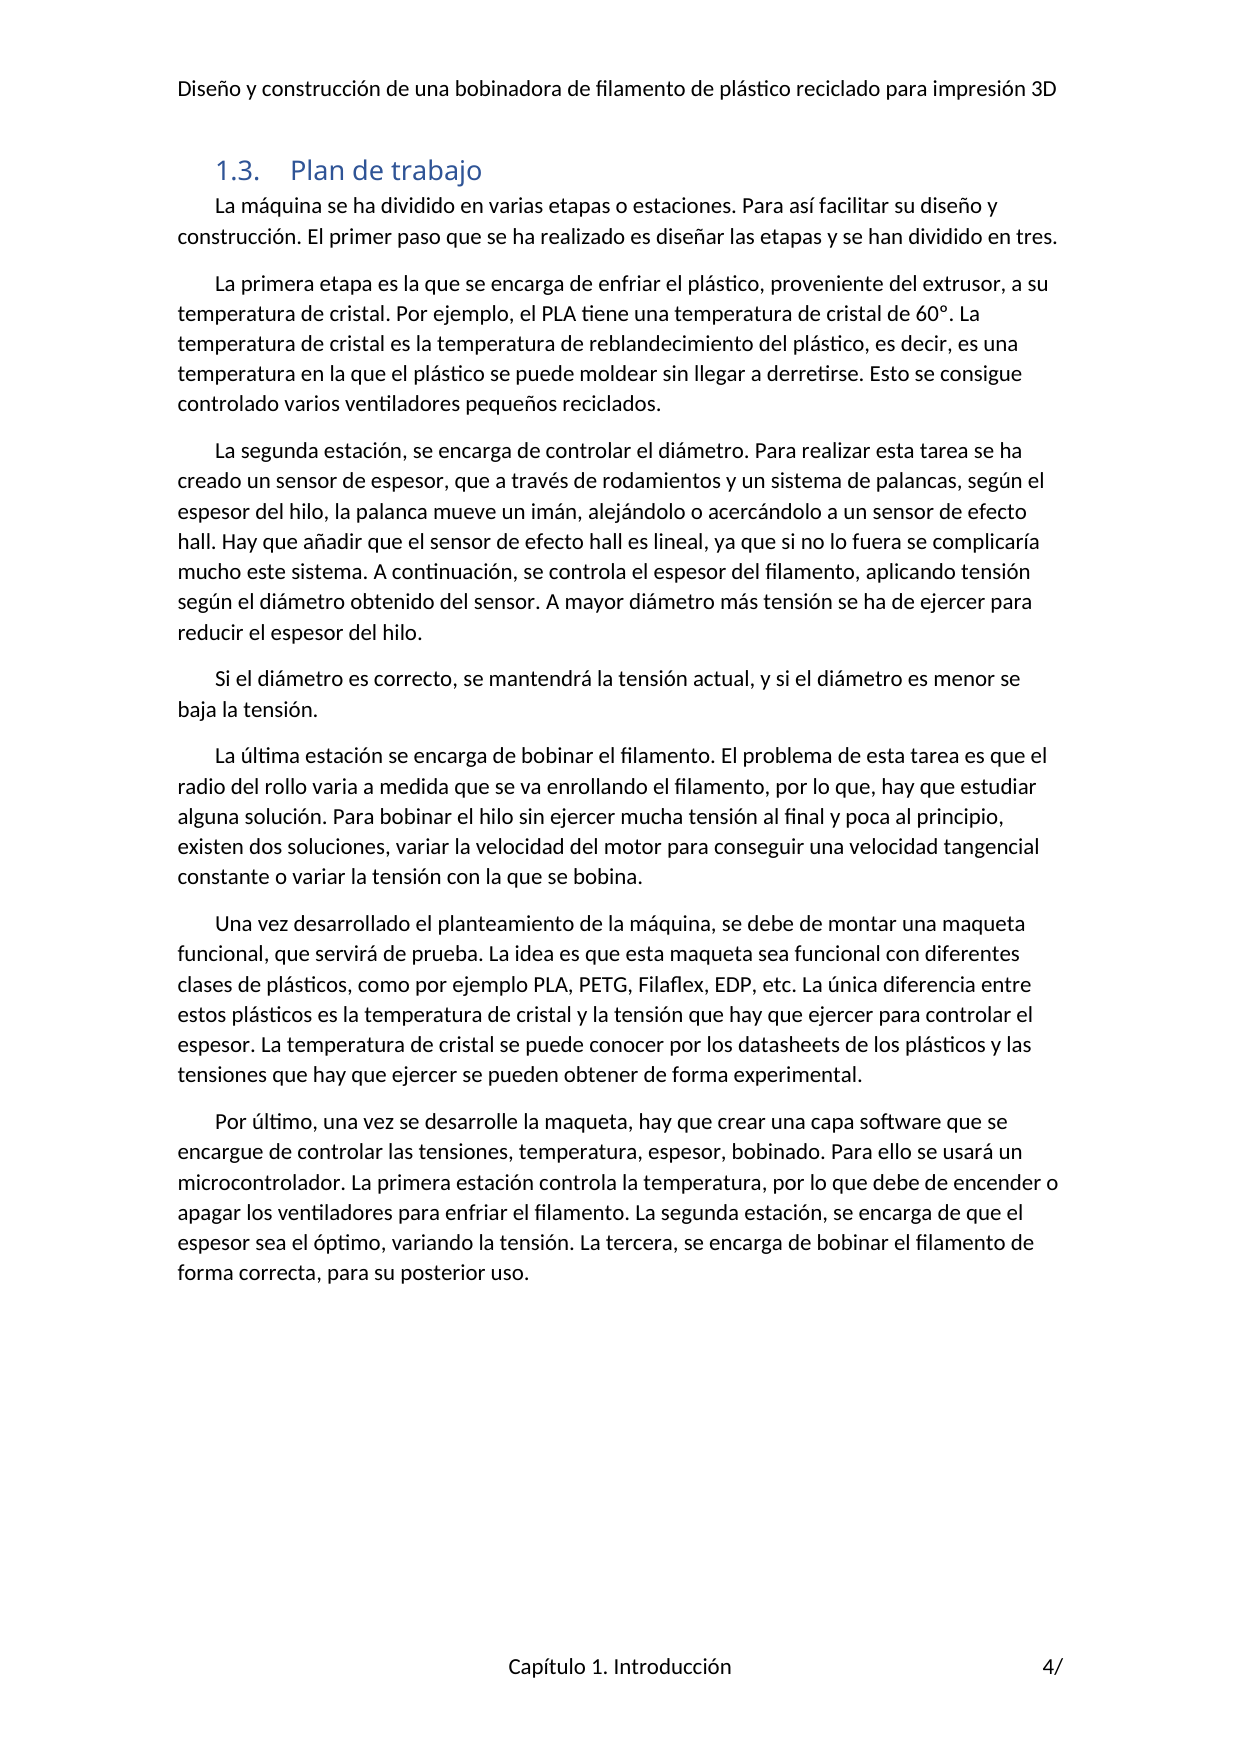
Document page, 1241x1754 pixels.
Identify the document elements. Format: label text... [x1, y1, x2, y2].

text La segunda estación, se encarga de controlar el diámetro. Para realizar esta tarea se ha creado un sensor de espesor, que a través de rodamientos y un sistema de palancas, según el espesor del hilo, la palanca mueve un imán, alejándolo o acercándolo a un sensor de efecto hall. Hay que añadir que el sensor de efecto hall es lineal, ya que si no lo fuera se complicaría mucho este sistema. A continuación, se controla el espesor del filamento, aplicando tensión según el diámetro obtenido del sensor. A mayor diámetro más tensión se ha de ejercer para reducir el espesor del hilo. [177, 436, 1063, 646]
text Por último, una vez se desarrolle la maqueta, hay que crear una capa software que se encargue de controlar las tensiones, temperatura, espesor, bobinado. Para ello se usará un microcontrolador. La primera estación controla la temperatura, por lo que debe de encender o apagar los ventiladores para enfriar el filamento. La segunda estación, se encarga de que el espesor sea el óptimo, variando la tensión. La tercera, se encarga de bobinar el filamento de forma correcta, para su posterior uso. [177, 1107, 1063, 1286]
text Si el diámetro es correcto, se mantendrá la tensión actual, y si el diámetro es menor se baja la tensión. [177, 664, 1063, 723]
text La última estación se encarga de bobinar el filamento. El problema de esta tarea es que el radio del rollo varia a medida que se va enrollando el filamento, por lo que, hay que estudiar alguna solución. Para bobinar el hilo sin ejercer mucha tensión al final y poca al principio, existen dos soluciones, variar la velocidad del motor para conseguir una velocidad tangencial constante o variar la tensión con la que se bobina. [177, 742, 1063, 891]
text La primera etapa es la que se encarga de enfriar el plástico, proveniente del extrusor, a su temperatura de cristal. Por ejemplo, el PLA tiene una temperatura de cristal de 60º. La temperatura de cristal es la temperatura de reblandecimiento del plástico, es decir, es una temperatura en la que el plástico se puede moldear sin llegar a derretirse. Esto se consigue controlado varios ventiladores pequeños reciclados. [177, 269, 1063, 418]
text Una vez desarrollado el planteamiento de la máquina, se debe de montar una maqueta funcional, que servirá de prueba. La idea es que esta maqueta sea funcional con diferentes clases de plásticos, como por ejemplo PLA, PETG, Filaflex, EDP, etc. La única diferencia entre estos plásticos es la temperatura de cristal y la tensión que hay que ejercer para controlar el espesor. La temperatura de cristal se puede conocer por los datasheets de los plásticos y las tensiones que hay que ejercer se pueden obtener de forma experimental. [177, 909, 1063, 1088]
text La máquina se ha dividido en varias etapas o estaciones. Para así facilitar su diseño y construcción. El primer paso que se ha realizado es diseñar las etapas y se han dividido en tres. [177, 192, 1063, 250]
subtitle Plan de trabajo [215, 152, 1063, 189]
